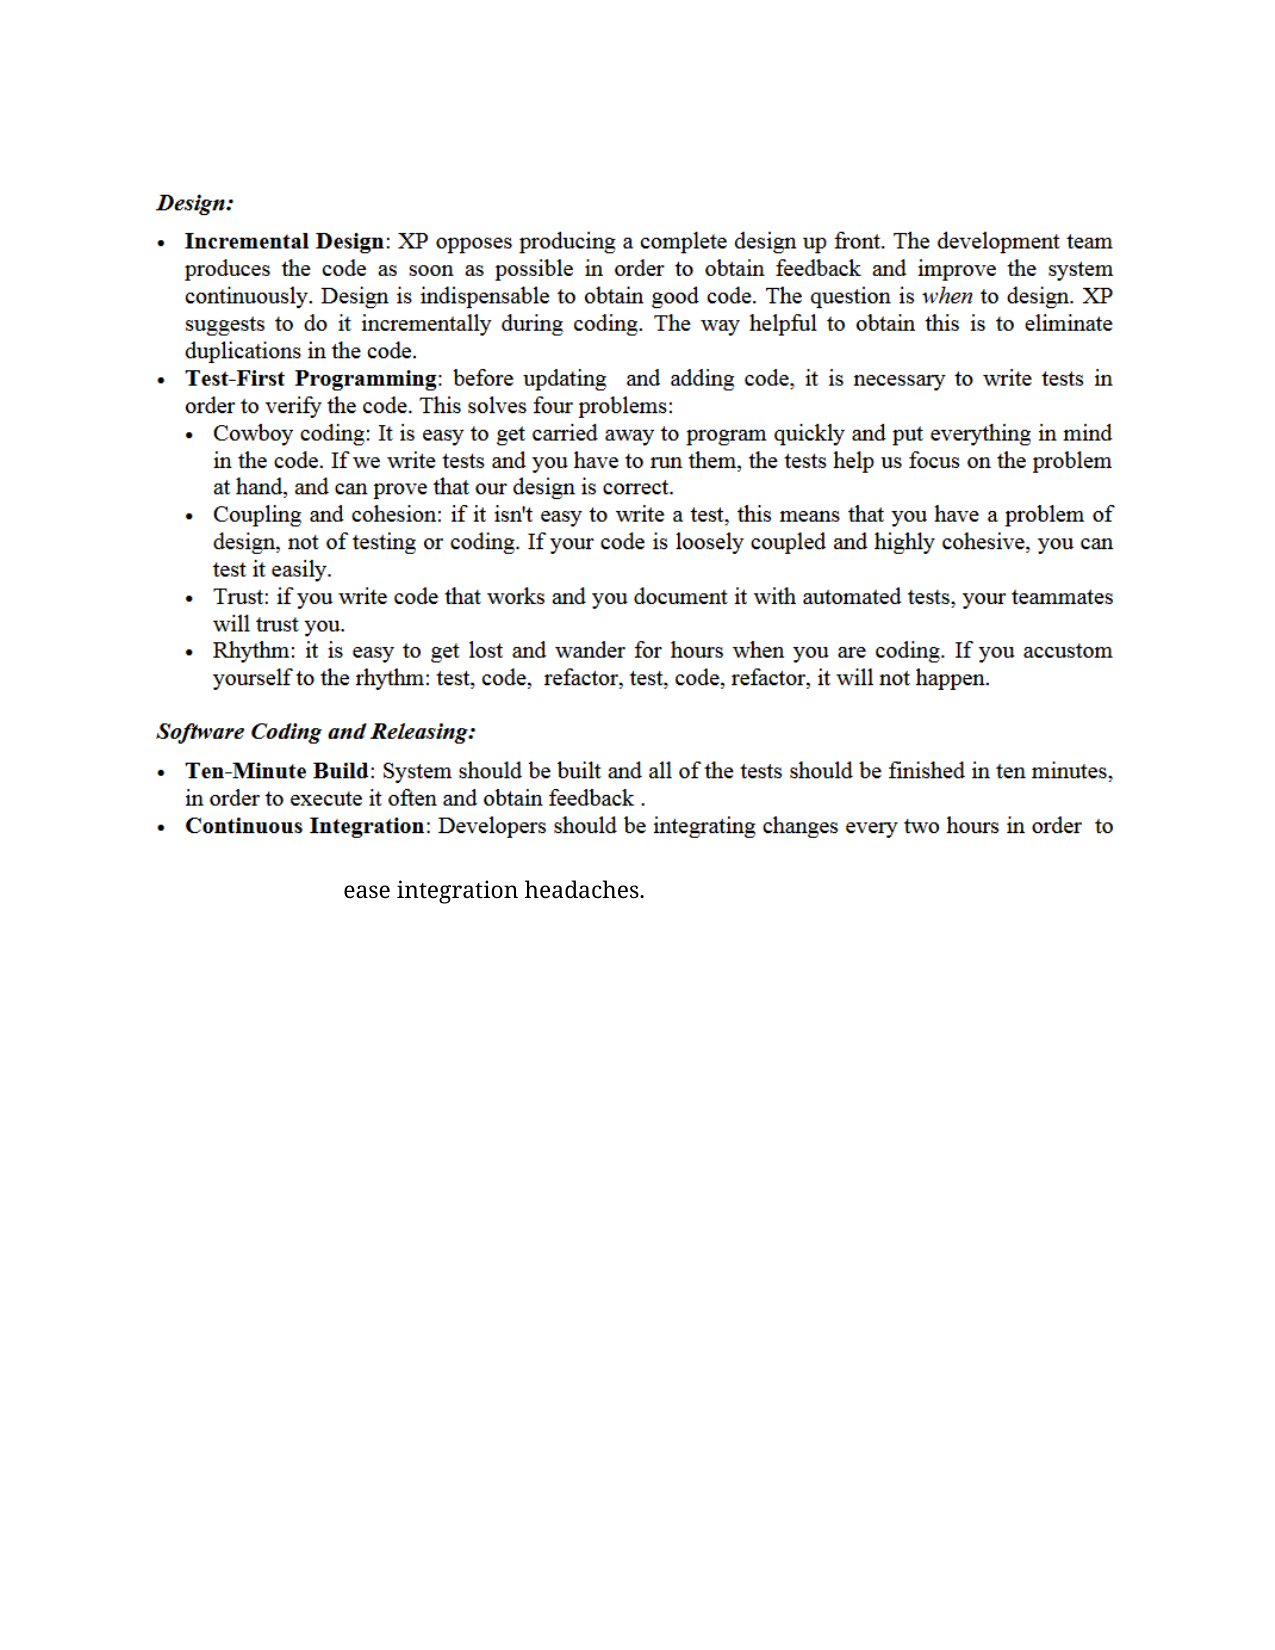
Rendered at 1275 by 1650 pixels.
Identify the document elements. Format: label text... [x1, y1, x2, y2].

text ease integration headaches. [118, 869, 1157, 905]
picture [118, 177, 1157, 869]
